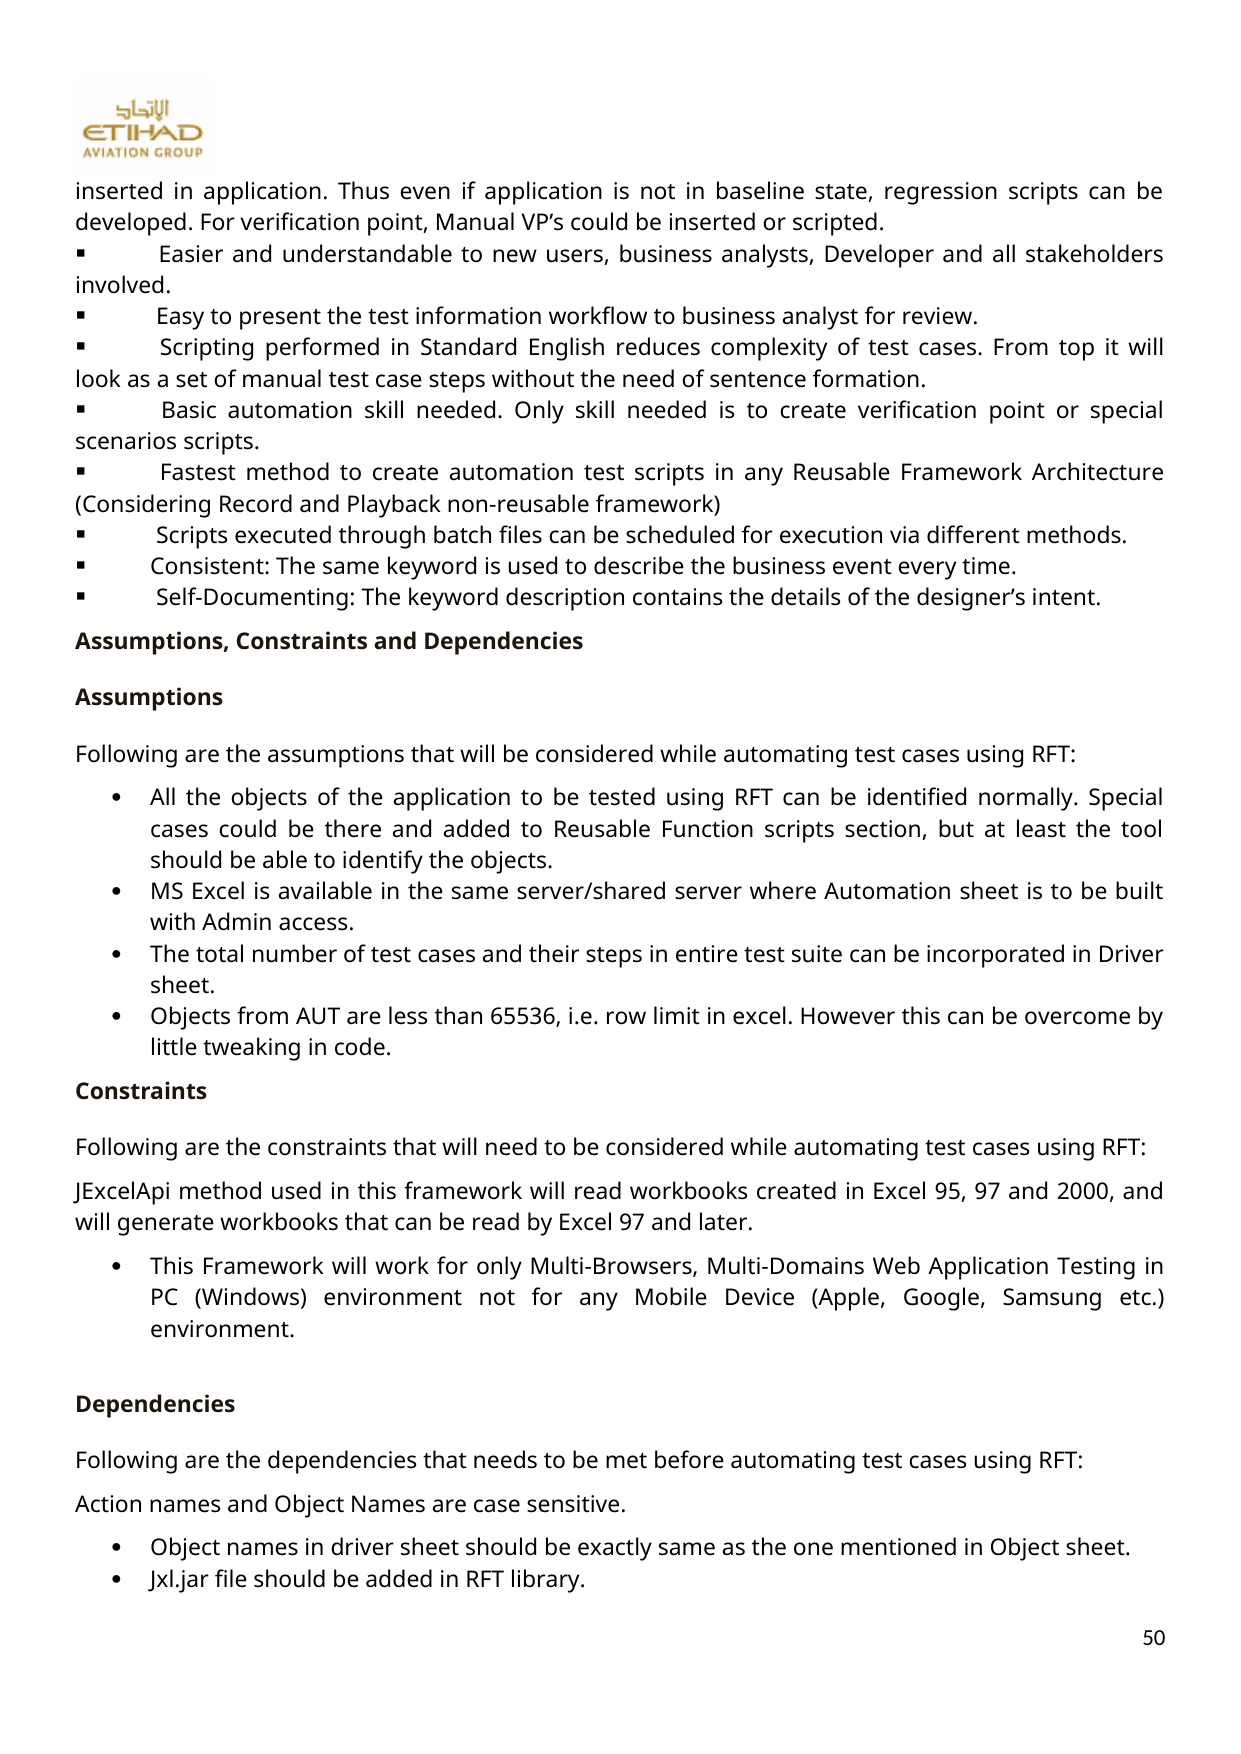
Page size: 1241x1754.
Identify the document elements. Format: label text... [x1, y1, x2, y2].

list Assumptions [75, 681, 1165, 712]
list Consistent: The same keyword is used to describe the business event every time. [75, 550, 1165, 581]
picture [75, 75, 214, 176]
list Easier and understandable to new users, business analysts, Developer and all stakeholders involved. [75, 237, 1165, 300]
list The total number of test cases and their steps in entire test suite can be incorporated in Driver sheet. [112, 937, 1165, 1000]
list Objects from AUT are less than 65536, i.e. row limit in excel. However this can be overcome by little tweaking in code. [112, 1000, 1165, 1062]
list MS Excel is available in the same server/shared server where Automation sheet is to be built with Admin access. [112, 875, 1165, 937]
list Scripts executed through batch files can be scheduled for execution via different methods. [75, 519, 1165, 550]
text JExcelApi method used in this framework will read workbooks created in Excel 95, 97 and 2000, and will generate workbooks that can be read by Excel 97 and later. [75, 1175, 1165, 1237]
list Easy to present the test information workflow to business analyst for review. [75, 300, 1165, 331]
list Jxl.jar file should be added in RFT library. [112, 1562, 1165, 1594]
list Assumptions, Constraints and Dependencies [75, 625, 1165, 656]
list All the objects of the application to be tested using RFT can be identified normally. Special cases could be there and added to Reusable Function scripts section, but at least the tool should be able to identify the objects. [112, 781, 1165, 875]
list Scripting performed in Standard English reduces complexity of test cases. From top it will look as a set of manual test case steps without the need of sentence formation. [75, 331, 1165, 394]
list Self-Documenting: The keyword description contains the details of the designer’s intent. [75, 581, 1165, 612]
list Object names in driver sheet should be exactly same as the one mentioned in Object sheet. [112, 1531, 1165, 1562]
list This Framework will work for only Multi-Browsers, Multi-Domains Web Application Testing in PC (Windows) environment not for any Mobile Device (Apple, Google, Samsung etc.) environment. [112, 1250, 1165, 1344]
list Basic automation skill needed. Only skill needed is to create verification point or special scenarios scripts. [75, 394, 1165, 456]
list Fastest method to create automation test scripts in any Reusable Framework Architecture (Considering Record and Playback non-reusable framework) [75, 456, 1165, 519]
list Constraints [75, 1075, 1165, 1106]
list Dependencies [75, 1387, 1165, 1419]
text Following are the dependencies that needs to be met before automating test cases using RFT: [75, 1444, 1165, 1475]
text Following are the assumptions that will be considered while automating test cases using RFT: [75, 737, 1165, 769]
text Action names and Object Names are case sensitive. [75, 1487, 1165, 1519]
text Following are the constraints that will need to be considered while automating test cases using RFT: [75, 1131, 1165, 1162]
